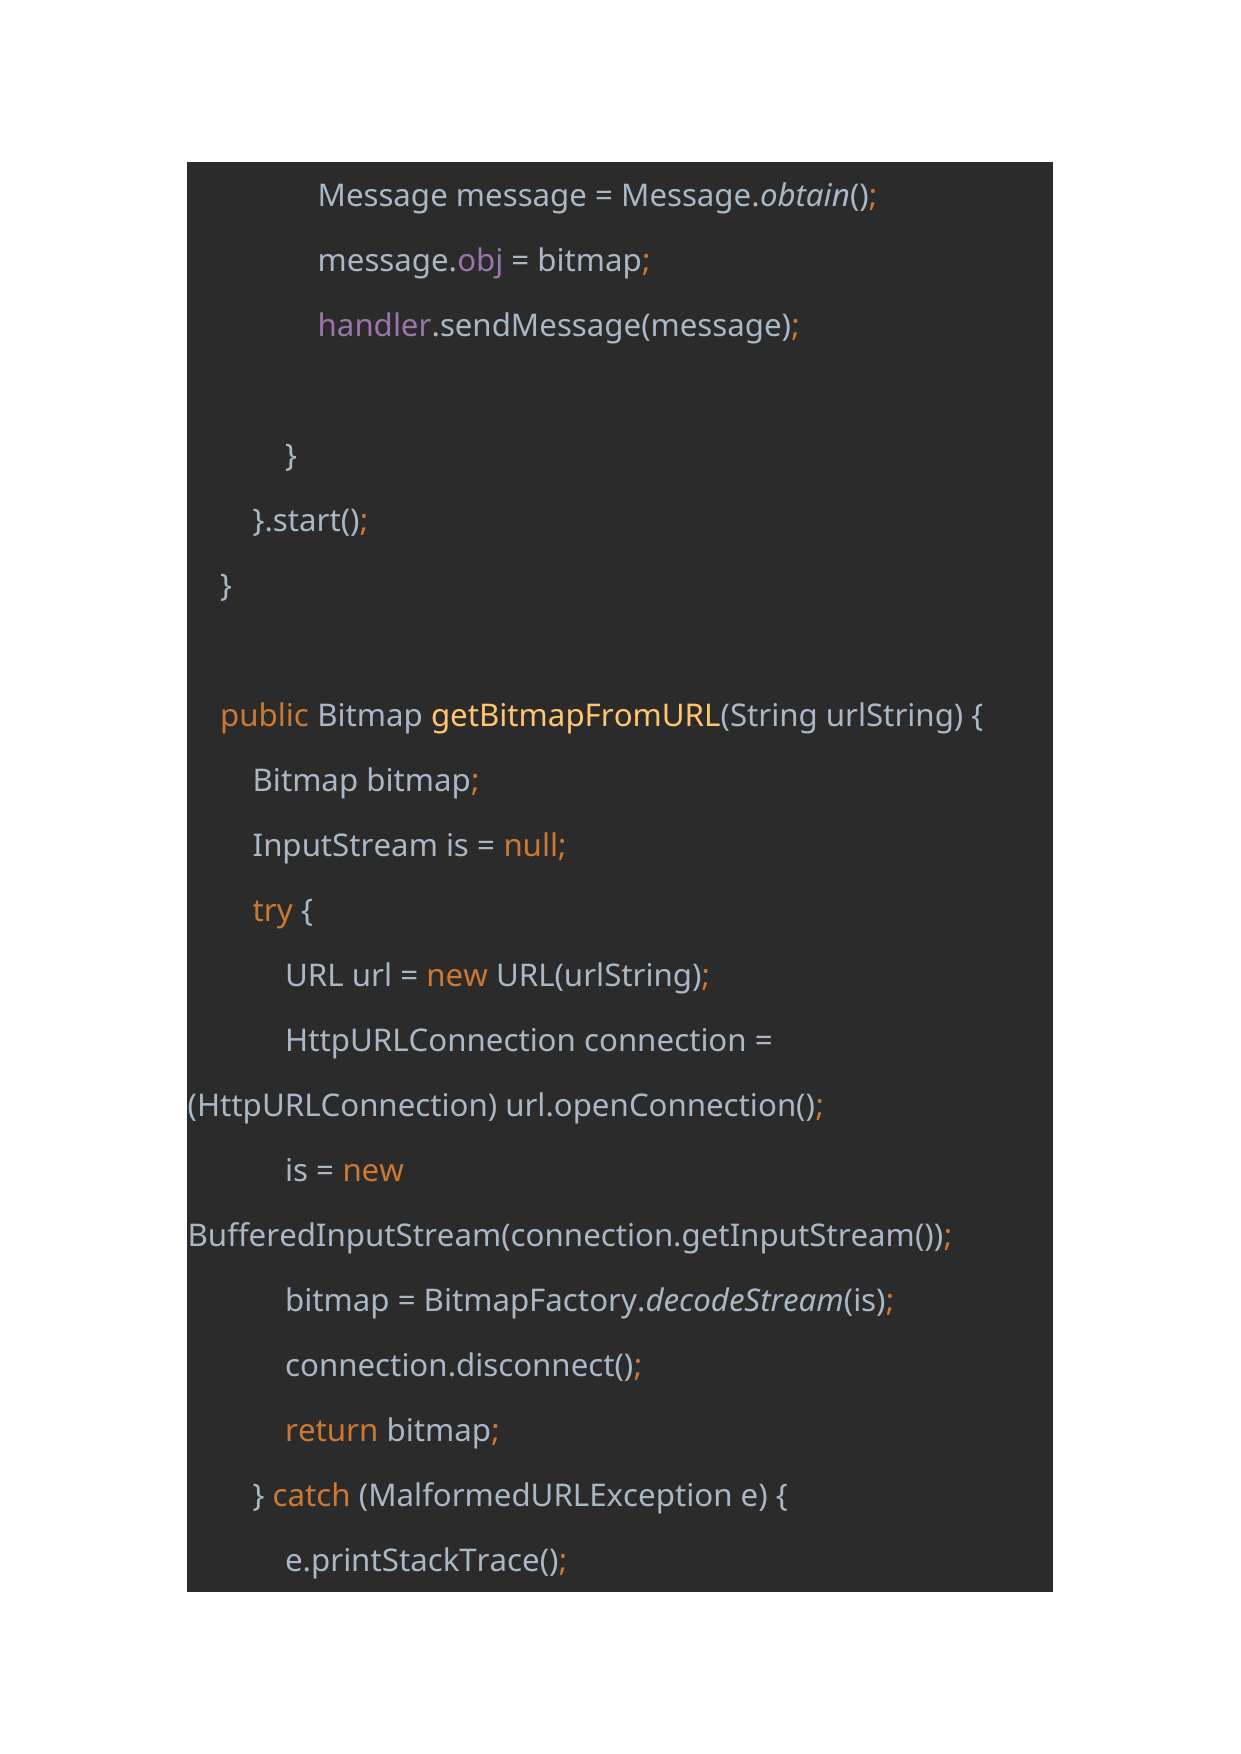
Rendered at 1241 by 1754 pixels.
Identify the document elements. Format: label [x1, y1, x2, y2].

text [187, 162, 1053, 1592]
